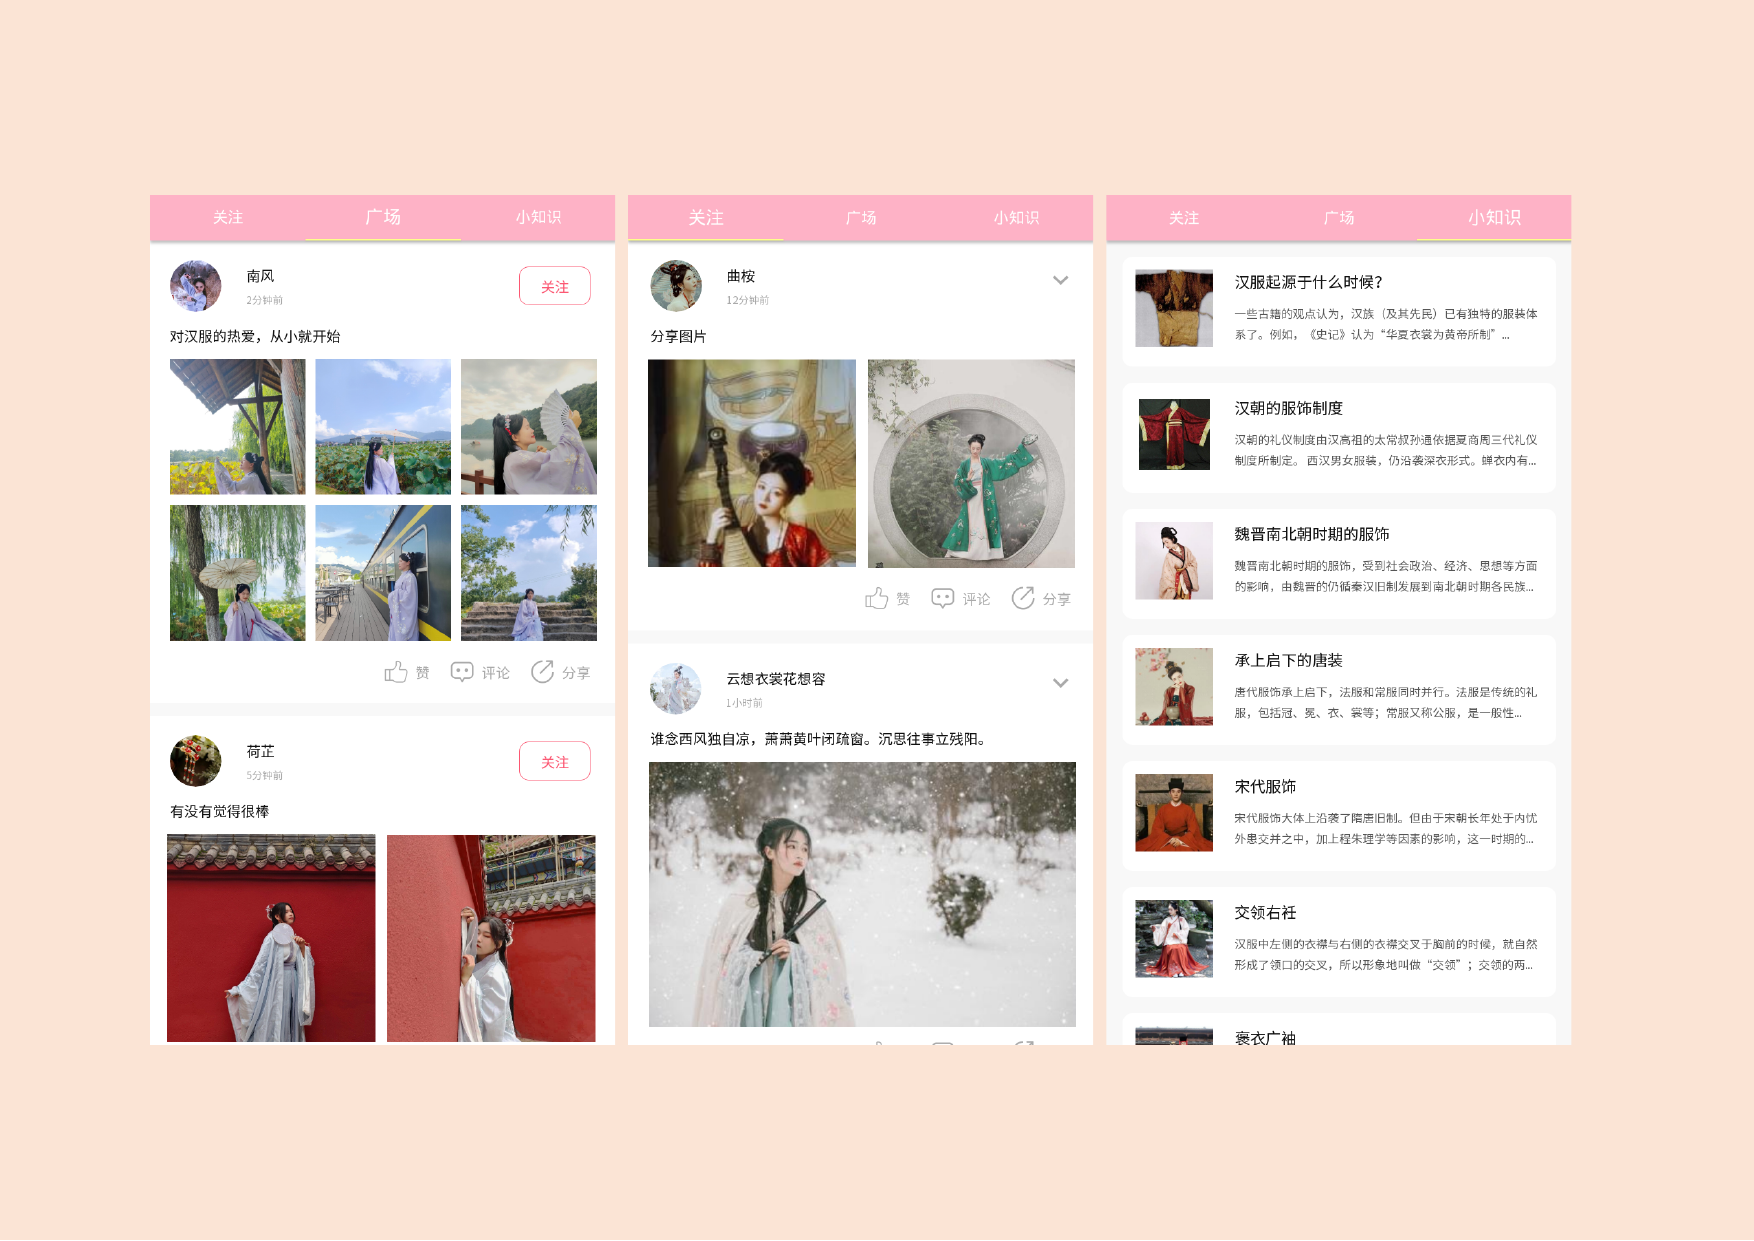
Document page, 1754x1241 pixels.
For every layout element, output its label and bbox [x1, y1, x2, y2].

picture [150, 195, 615, 1045]
picture [1106, 195, 1572, 1045]
picture [628, 195, 1094, 1045]
